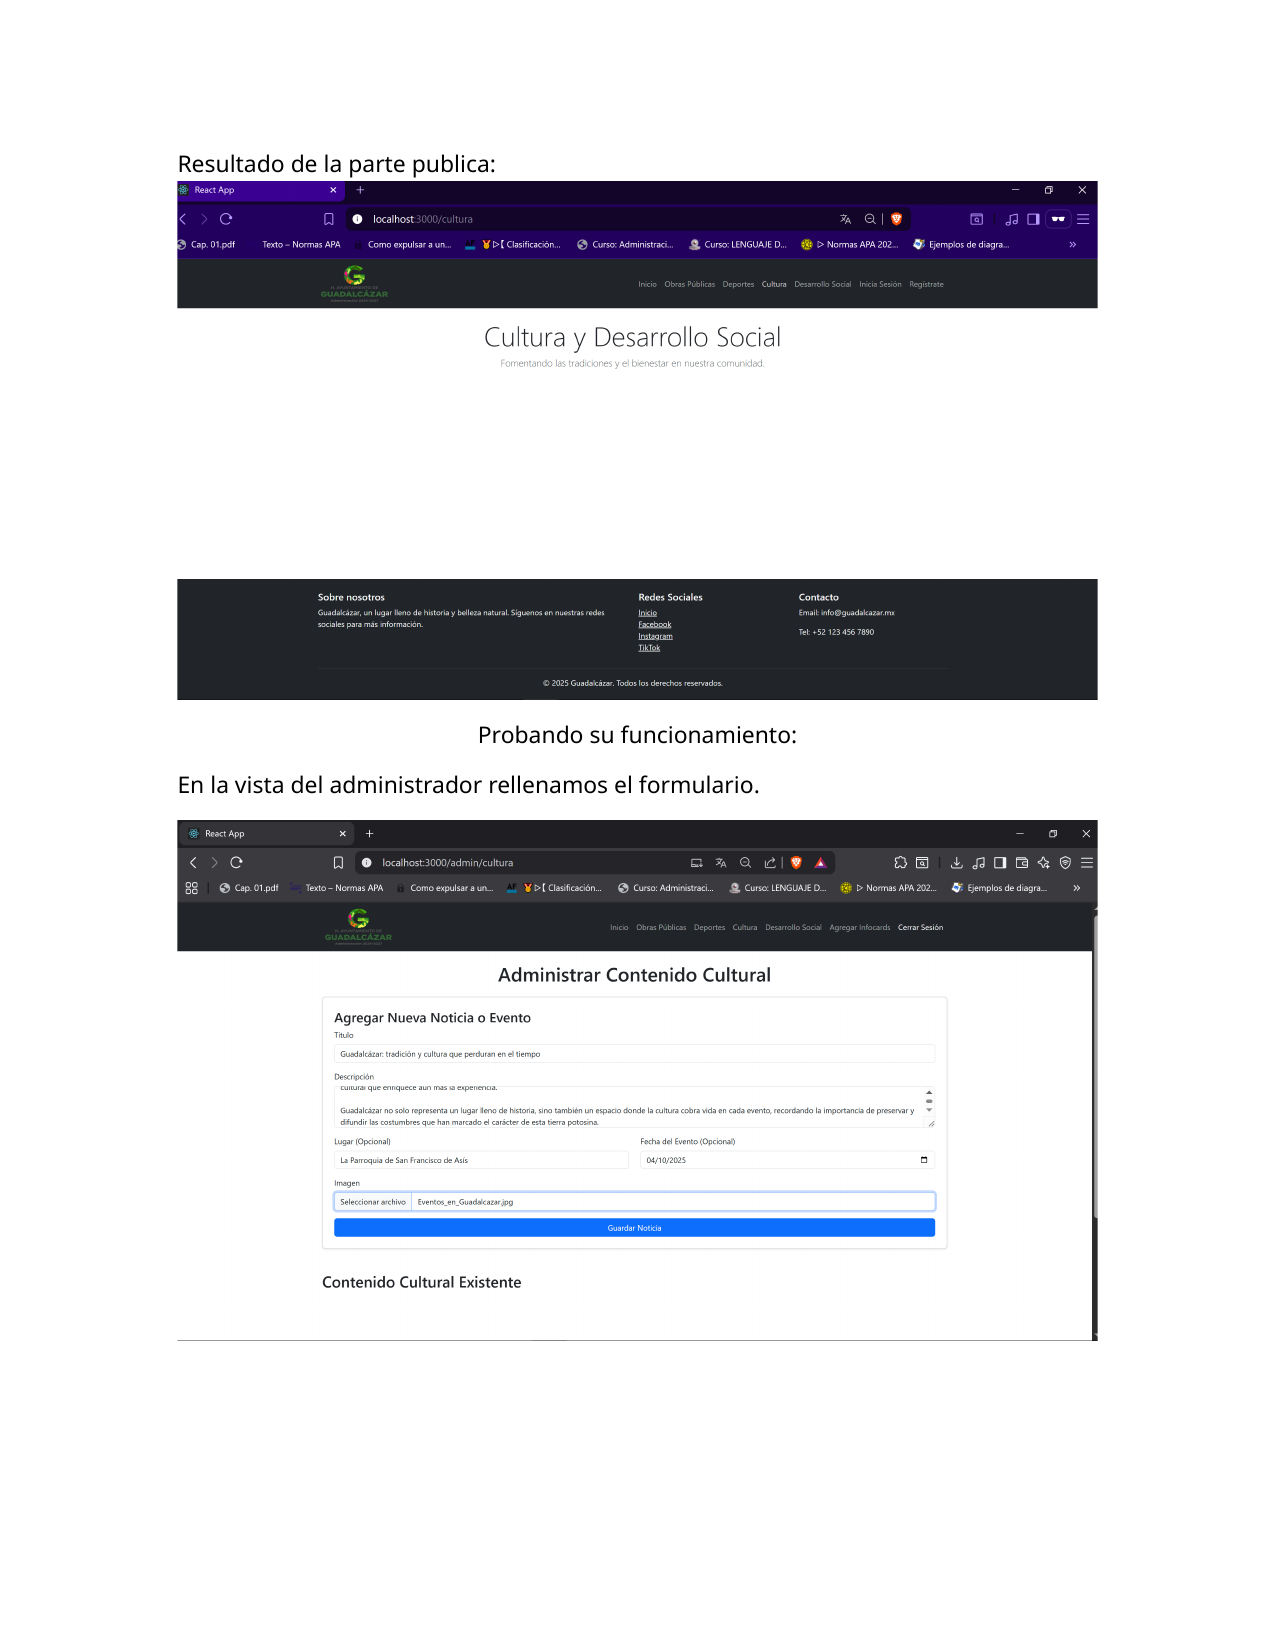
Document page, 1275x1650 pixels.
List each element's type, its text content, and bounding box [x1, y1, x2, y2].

text Resultado de la parte publica: [177, 148, 1098, 181]
text En la vista del administrador rellenamos el formulario. [177, 769, 1098, 801]
picture [177, 820, 1098, 1341]
text Probando su funcionamiento: [177, 719, 1098, 750]
picture [177, 181, 1098, 700]
